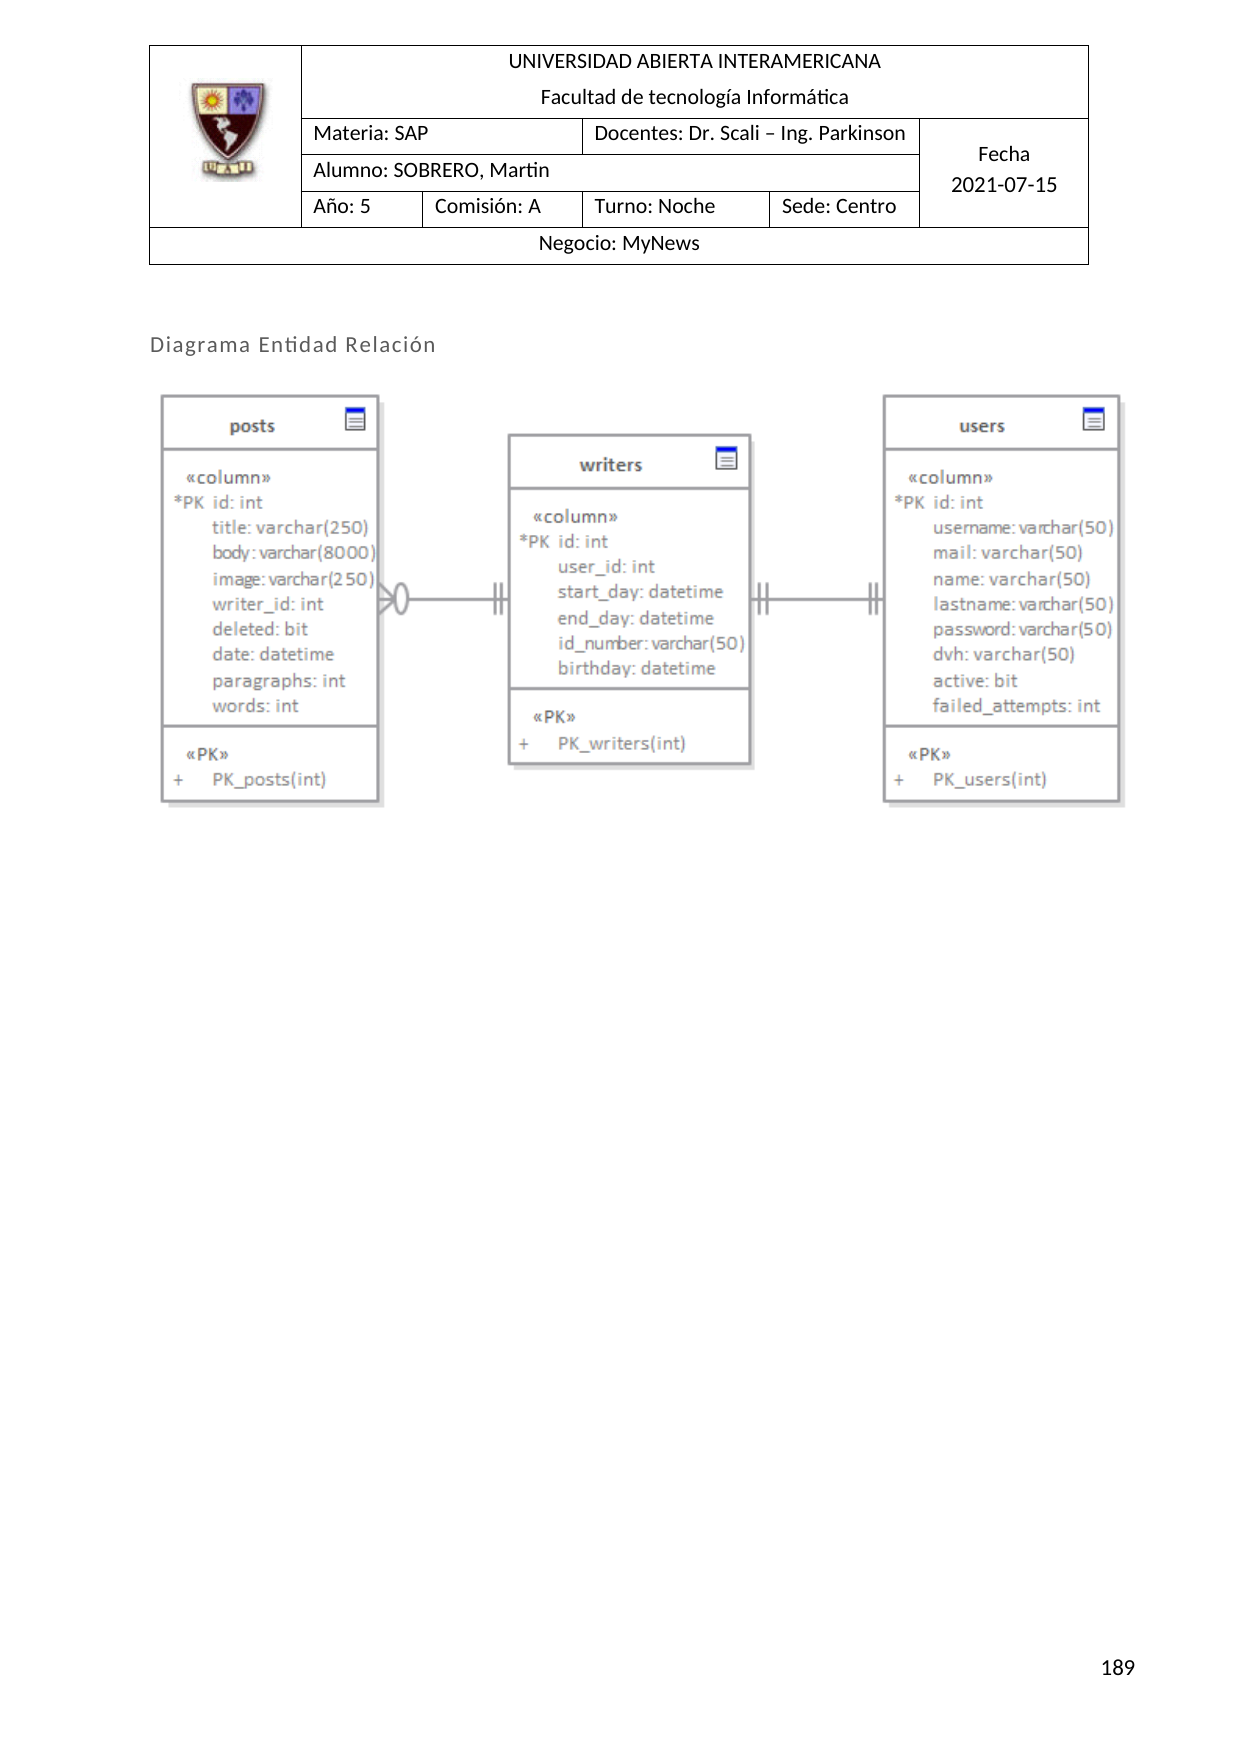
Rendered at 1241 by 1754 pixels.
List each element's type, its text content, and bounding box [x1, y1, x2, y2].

subtitle Diagrama Entidad Relación [150, 330, 1135, 358]
picture [150, 387, 1130, 814]
picture [177, 74, 278, 187]
